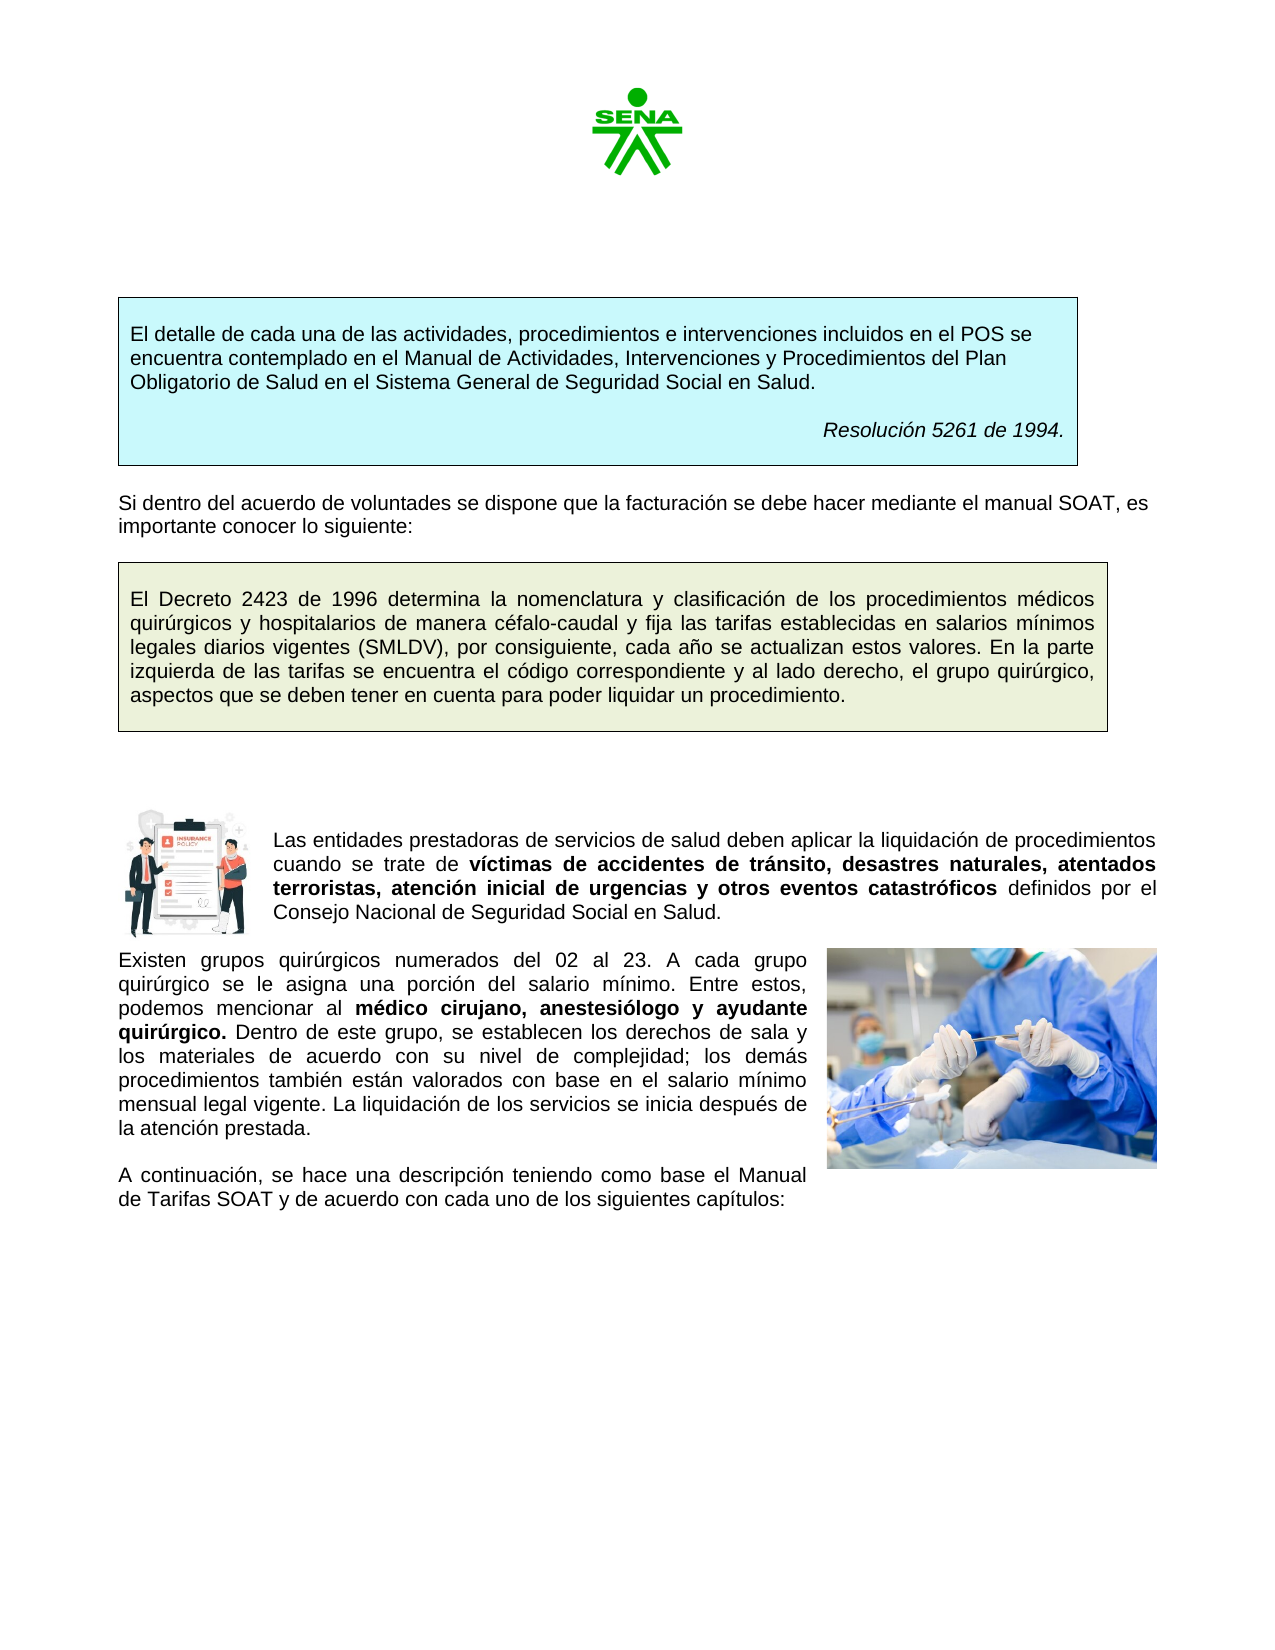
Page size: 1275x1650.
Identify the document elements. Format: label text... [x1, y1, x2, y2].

table_header El Decreto 2423 de 1996 determina la nomenclatura y clasificación de los procedimientos médicos quirúrgicos y hospitalarios de manera céfalo-caudal y fija las tarifas establecidas en salarios mínimos legales diarios vigentes (SMLDV), por consiguiente, cada año se actualizan estos valores. En la parte izquierda de las tarifas se encuentra el código correspondiente y al lado derecho, el grupo quirúrgico, aspectos que se deben tener en cuenta para poder liquidar un procedimiento. [119, 563, 1107, 731]
text Existen grupos quirúrgicos numerados del 02 al 23. A cada grupo quirúrgico se le asigna una porción del salario mínimo. Entre estos, podemos mencionar al médico cirujano, anestesiólogo y ayudante quirúrgico. Dentro de este grupo, se establecen los derechos de sala y los materiales de acuerdo con su nivel de complejidad; los demás procedimientos también están valorados con base en el salario mínimo mensual legal vigente. La liquidación de los servicios se inicia después de la atención prestada. [118, 948, 826, 1139]
picture [826, 948, 1157, 1169]
table_header El detalle de cada una de las actividades, procedimientos e intervenciones incluidos en el POS se encuentra contemplado en el Manual de Actividades, Intervenciones y Procedimientos del Plan Obligatorio de Salud en el Sistema General de Seguridad Social en Salud. Resolución 5261 de 1994. [119, 298, 1077, 465]
picture [592, 87, 683, 176]
text A continuación, se hace una descripción teniendo como base el Manual de Tarifas SOAT y de acuerdo con cada uno de los siguientes capítulos: [118, 1163, 1157, 1211]
text Si dentro del acuerdo de voluntades se dispone que la facturación se debe hacer mediante el manual SOAT, es importante conocer lo siguiente: [118, 490, 1157, 538]
text Las entidades prestadoras de servicios de salud deben aplicar la liquidación de procedimientos cuando se trate de víctimas de accidentes de tránsito, desastres naturales, atentados terroristas, atención inicial de urgencias y otros eventos catastróficos definidos por el Consejo Nacional de Seguridad Social en Salud. [254, 828, 1157, 924]
picture [118, 804, 254, 941]
